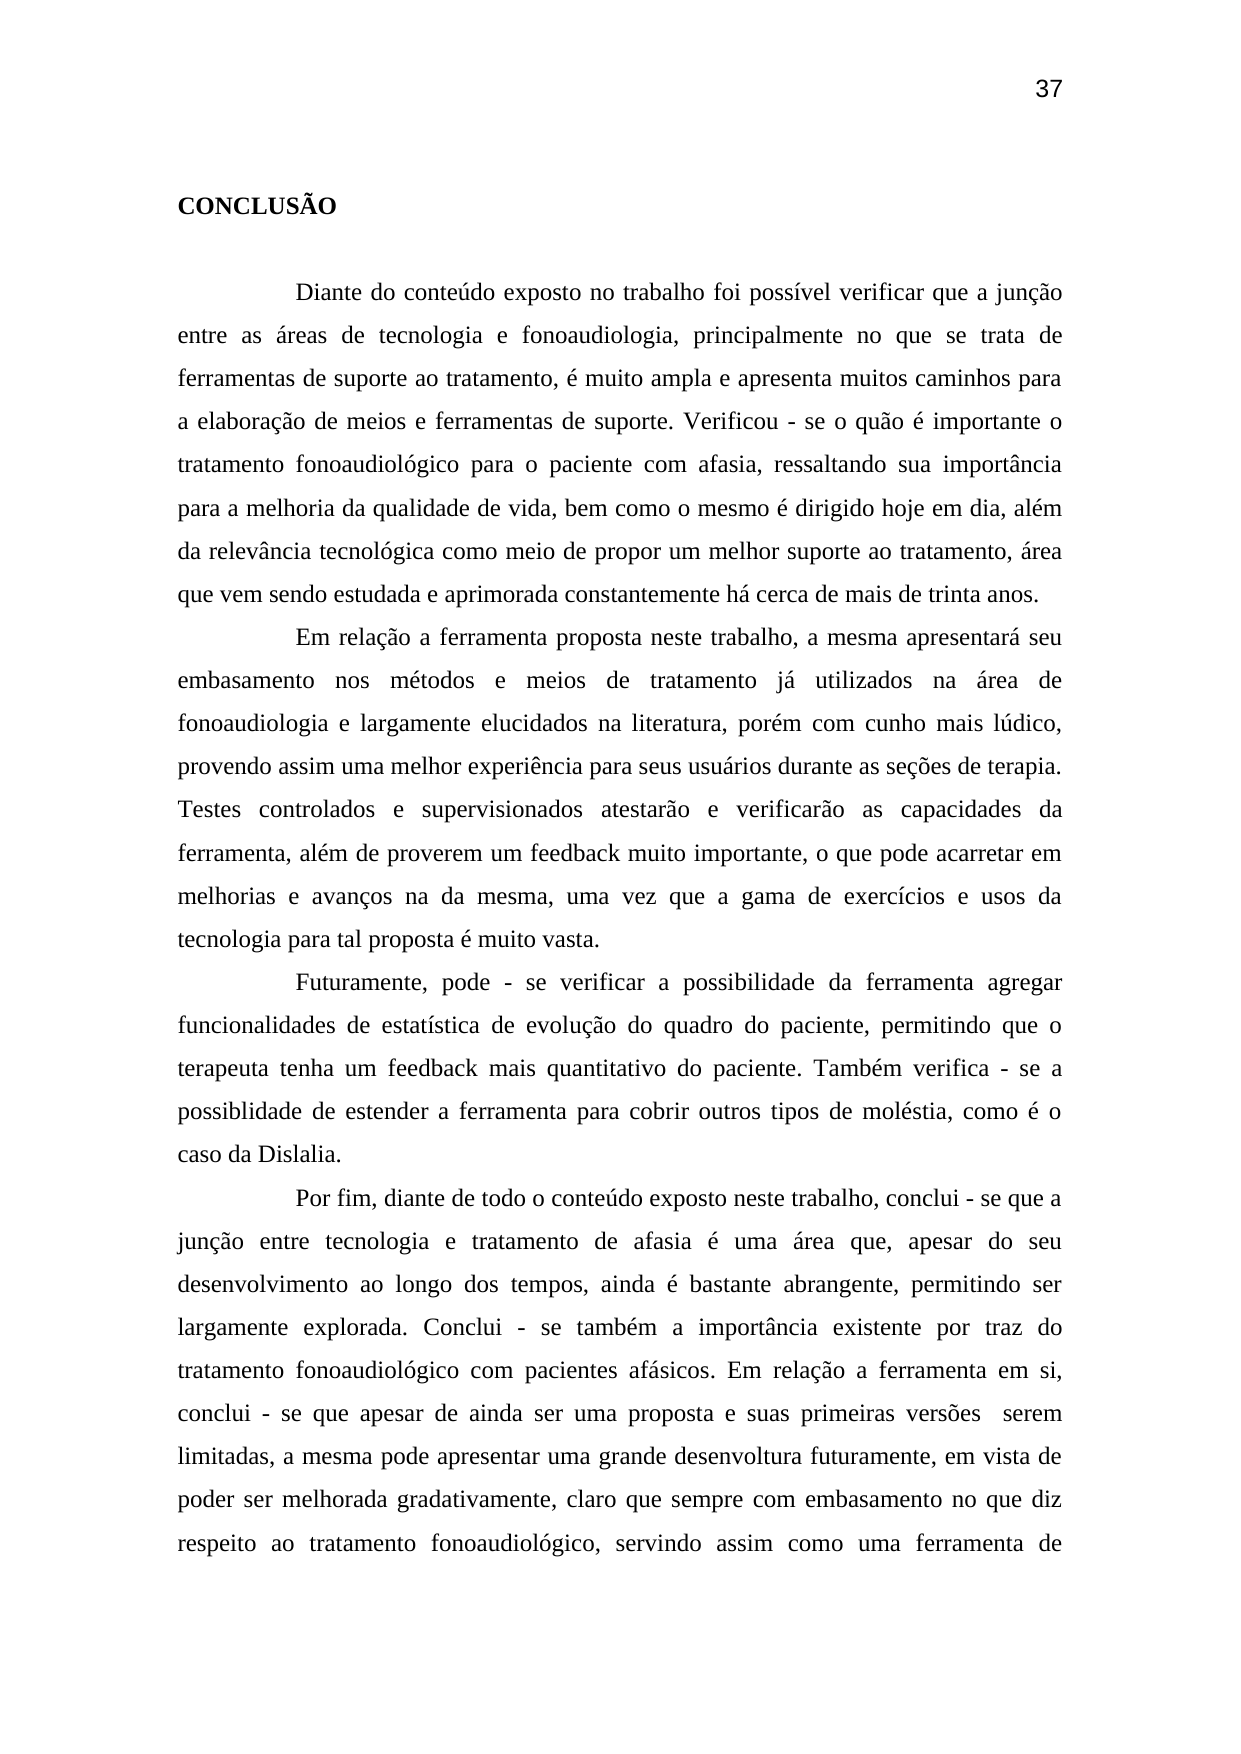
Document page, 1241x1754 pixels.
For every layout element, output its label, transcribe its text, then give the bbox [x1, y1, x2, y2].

text Diante do conteúdo exposto no trabalho foi possível verificar que a junção entre as áreas de tecnologia e fonoaudiologia, principalmente no que se trata de ferramentas de suporte ao tratamento, é muito ampla e apresenta muitos caminhos para a elaboração de meios e ferramentas de suporte. Verificou - se o quão é importante o tratamento fonoaudiológico para o paciente com afasia, ressaltando sua importância para a melhoria da qualidade de vida, bem como o mesmo é dirigido hoje em dia, além da relevância tecnológica como meio de propor um melhor suporte ao tratamento, área que vem sendo estudada e aprimorada constantemente há cerca de mais de trinta anos. [177, 277, 1063, 608]
text CONCLUSÃO [177, 191, 1063, 219]
text Em relação a ferramenta proposta neste trabalho, a mesma apresentará seu embasamento nos métodos e meios de tratamento já utilizados na área de fonoaudiologia e largamente elucidados na literatura, porém com cunho mais lúdico, provendo assim uma melhor experiência para seus usuários durante as seções de terapia. Testes controlados e supervisionados atestarão e verificarão as capacidades da ferramenta, além de proverem um feedback muito importante, o que pode acarretar em melhorias e avanços na da mesma, uma vez que a gama de exercícios e usos da tecnologia para tal proposta é muito vasta. [177, 622, 1063, 953]
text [177, 1183, 1063, 1556]
text Futuramente, pode - se verificar a possibilidade da ferramenta agregar funcionalidades de estatística de evolução do quadro do paciente, permitindo que o terapeuta tenha um feedback mais quantitativo do paciente. Também verifica - se a possiblidade de estender a ferramenta para cobrir outros tipos de moléstia, como é o caso da Dislalia. [177, 967, 1063, 1168]
